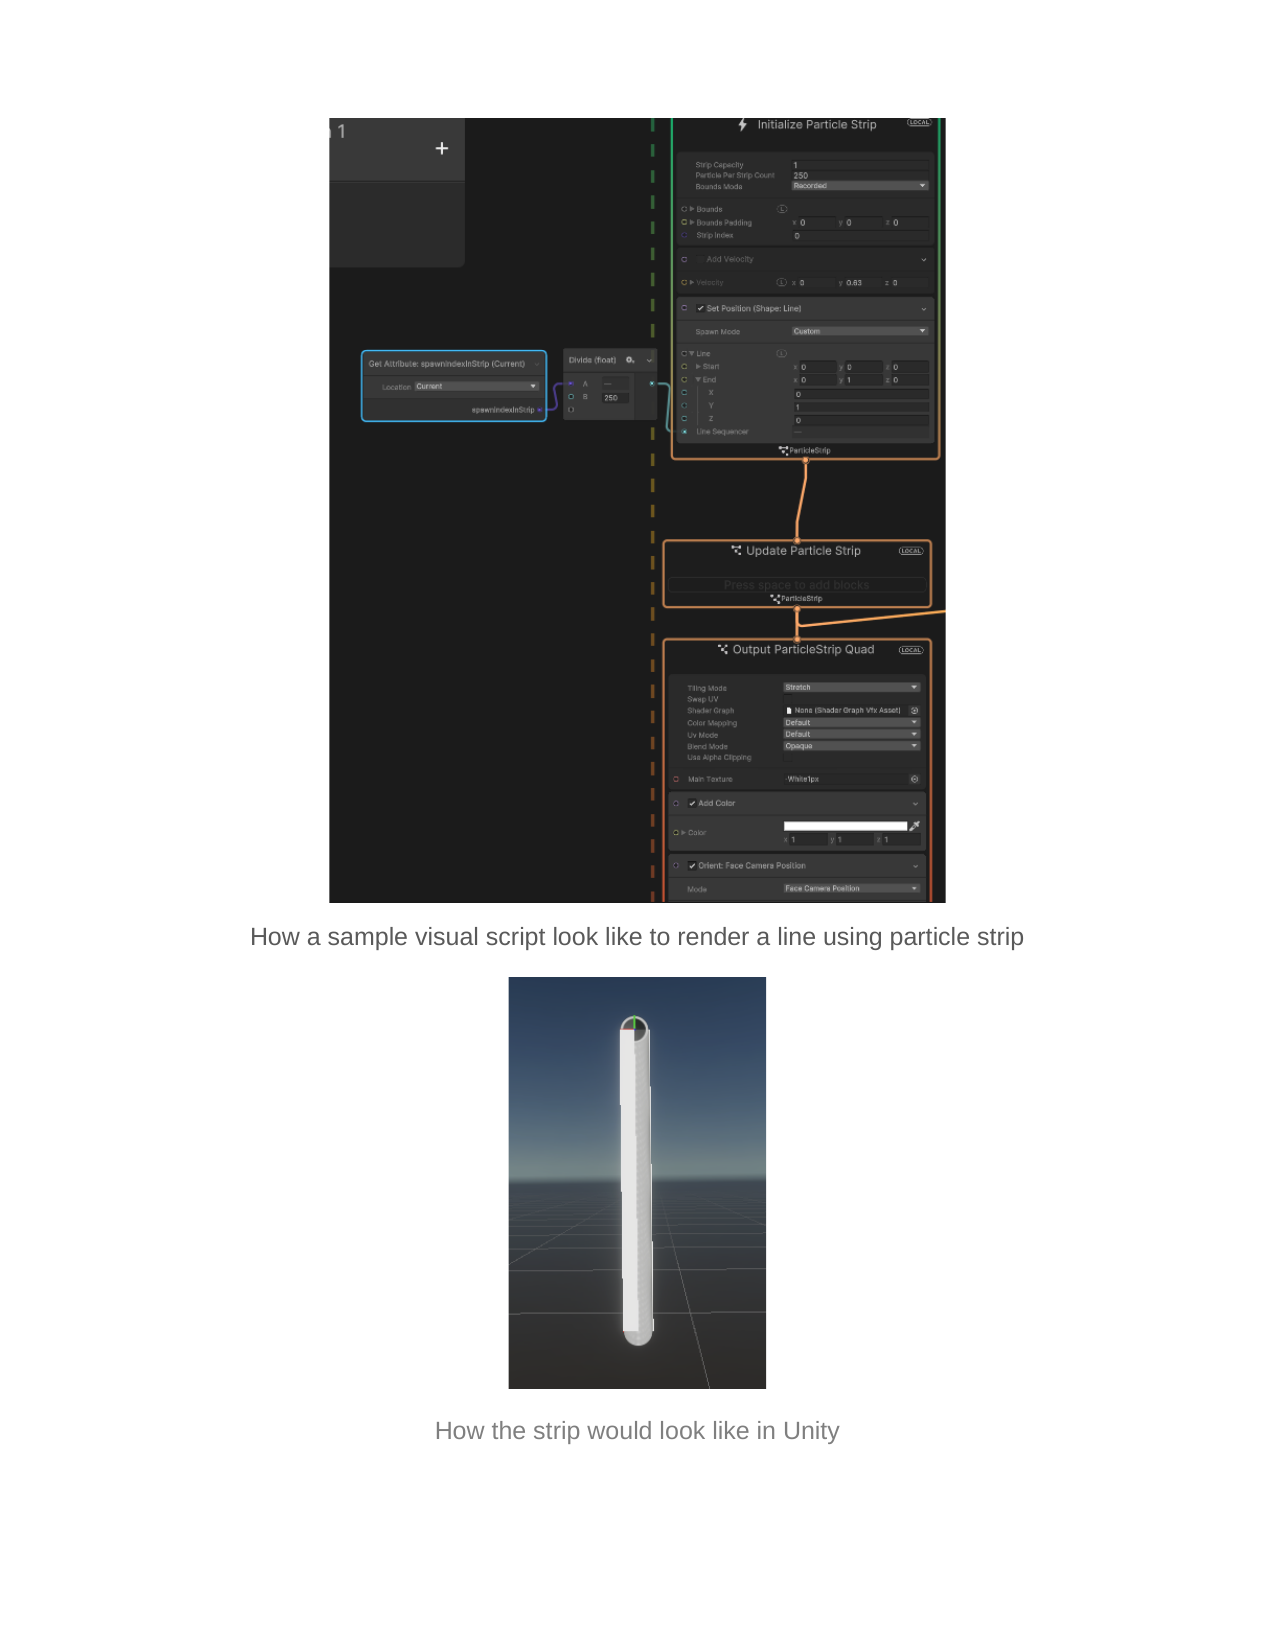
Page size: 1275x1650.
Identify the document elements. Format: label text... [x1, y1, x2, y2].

text How a sample visual script look like to render a line using particle strip [150, 921, 1125, 950]
picture [329, 118, 946, 903]
picture [508, 977, 767, 1389]
text How the strip would look like in Unity [150, 1416, 1124, 1445]
